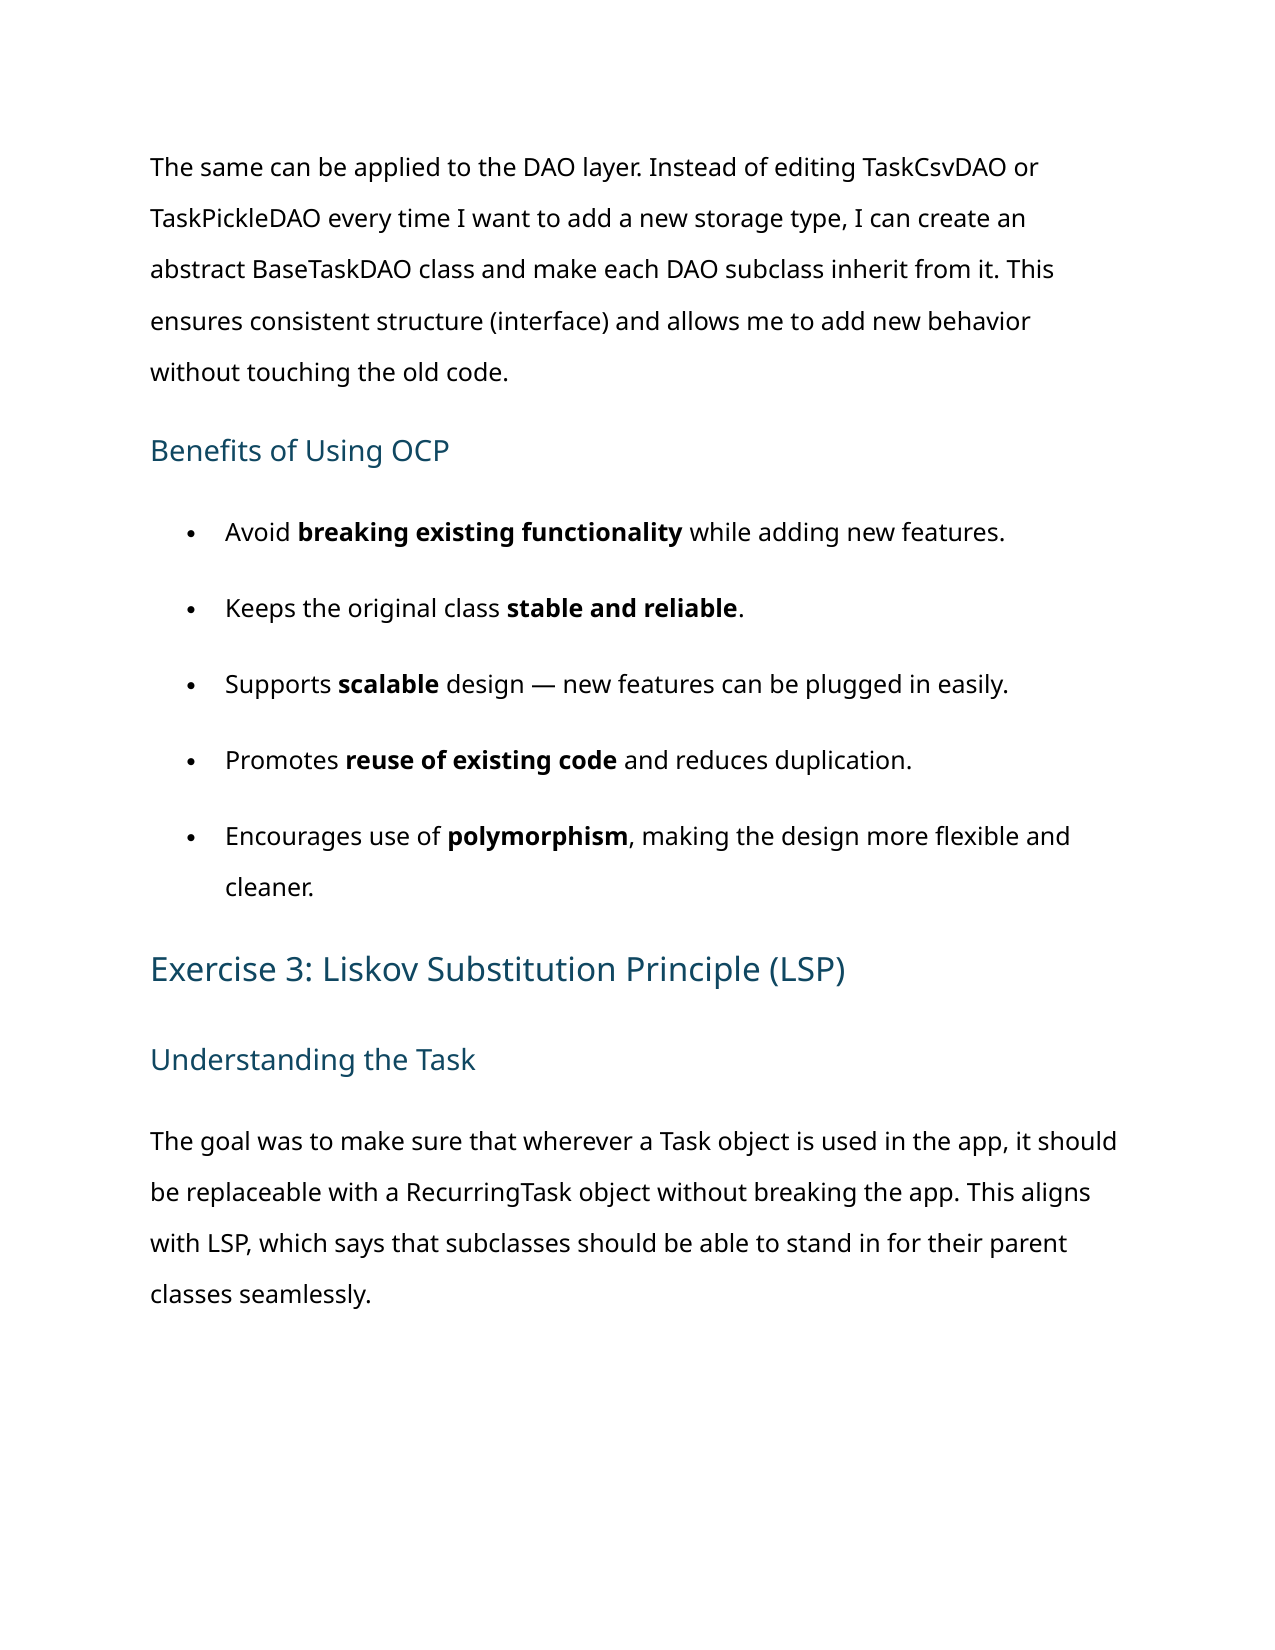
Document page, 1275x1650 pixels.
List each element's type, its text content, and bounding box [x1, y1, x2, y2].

list Encourages use of polymorphism, making the design more flexible and cleaner. [187, 819, 1125, 904]
subtitle Benefits of Using OCP [150, 430, 1125, 470]
subtitle Understanding the Task [150, 1039, 1125, 1079]
list Promotes reuse of existing code and reduces duplication. [187, 743, 1125, 777]
list Avoid breaking existing functionality while adding new features. [187, 515, 1125, 549]
text The goal was to make sure that wherever a Task object is used in the app, it should be replaceable with a RecurringTask object without breaking the app. This aligns with LSP, which says that subclasses should be able to stand in for their parent classes seamlessly. [150, 1123, 1125, 1311]
list Supports scalable design — new features can be plugged in easily. [187, 667, 1125, 701]
list Keeps the original class stable and reliable. [187, 591, 1125, 625]
subtitle Exercise 3: Liskov Substitution Principle (LSP) [150, 946, 1125, 991]
text The same can be applied to the DAO layer. Instead of editing TaskCsvDAO or TaskPickleDAO every time I want to add a new storage type, I can create an abstract BaseTaskDAO class and make each DAO subclass inherit from it. This ensures consistent structure (interface) and allows me to add new behavior without touching the old code. [150, 150, 1125, 388]
